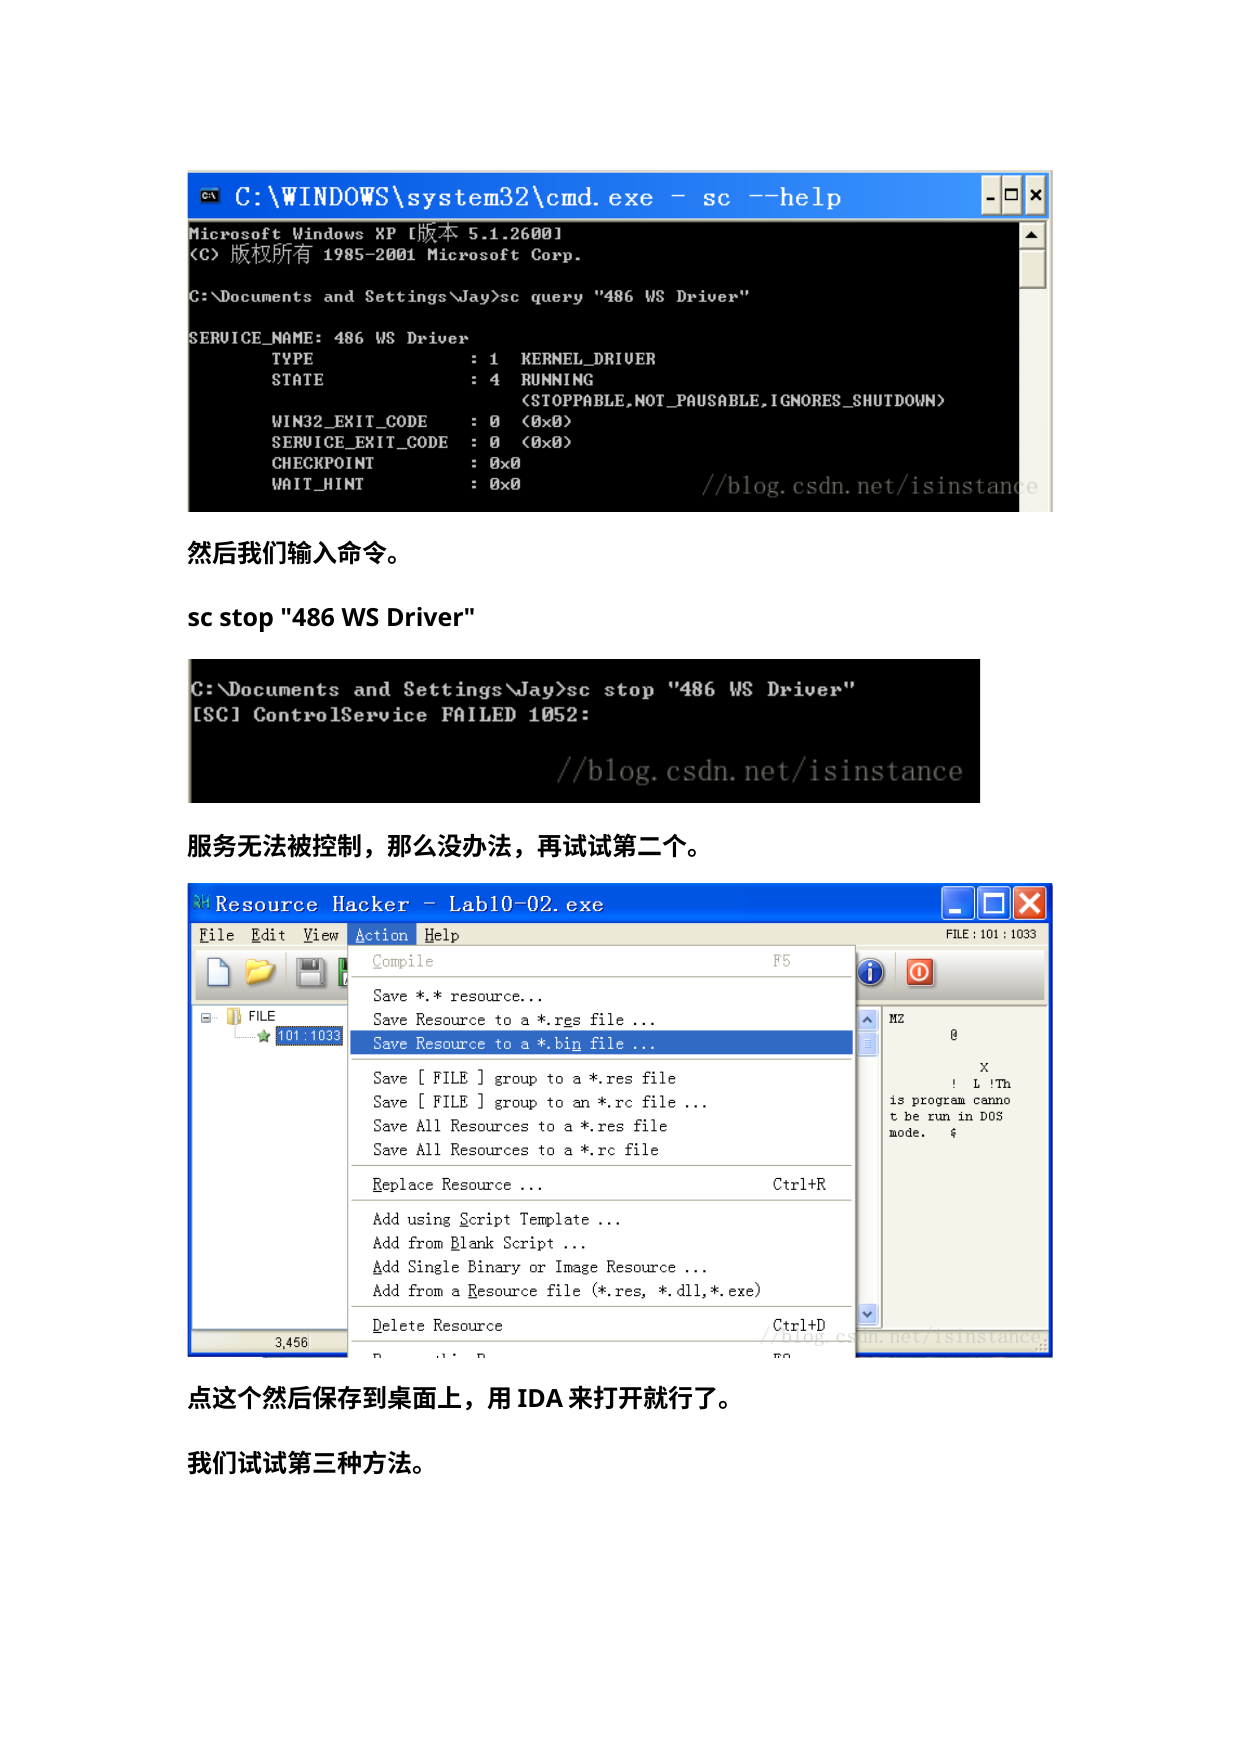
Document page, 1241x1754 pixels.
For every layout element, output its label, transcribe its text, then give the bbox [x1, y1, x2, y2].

text 然后我们输入命令。 [187, 519, 1053, 584]
text 点这个然后保存到桌面上，用IDA来打开就行了。 [187, 1364, 1053, 1429]
text sc stop "486 WS Driver" [187, 584, 1053, 649]
text 我们试试第三种方法。 [187, 1429, 1053, 1494]
text 服务无法被控制，那么没办法，再试试第二个。 [187, 812, 1053, 877]
picture [187, 883, 1053, 1358]
picture [187, 659, 980, 803]
picture [187, 170, 1053, 512]
